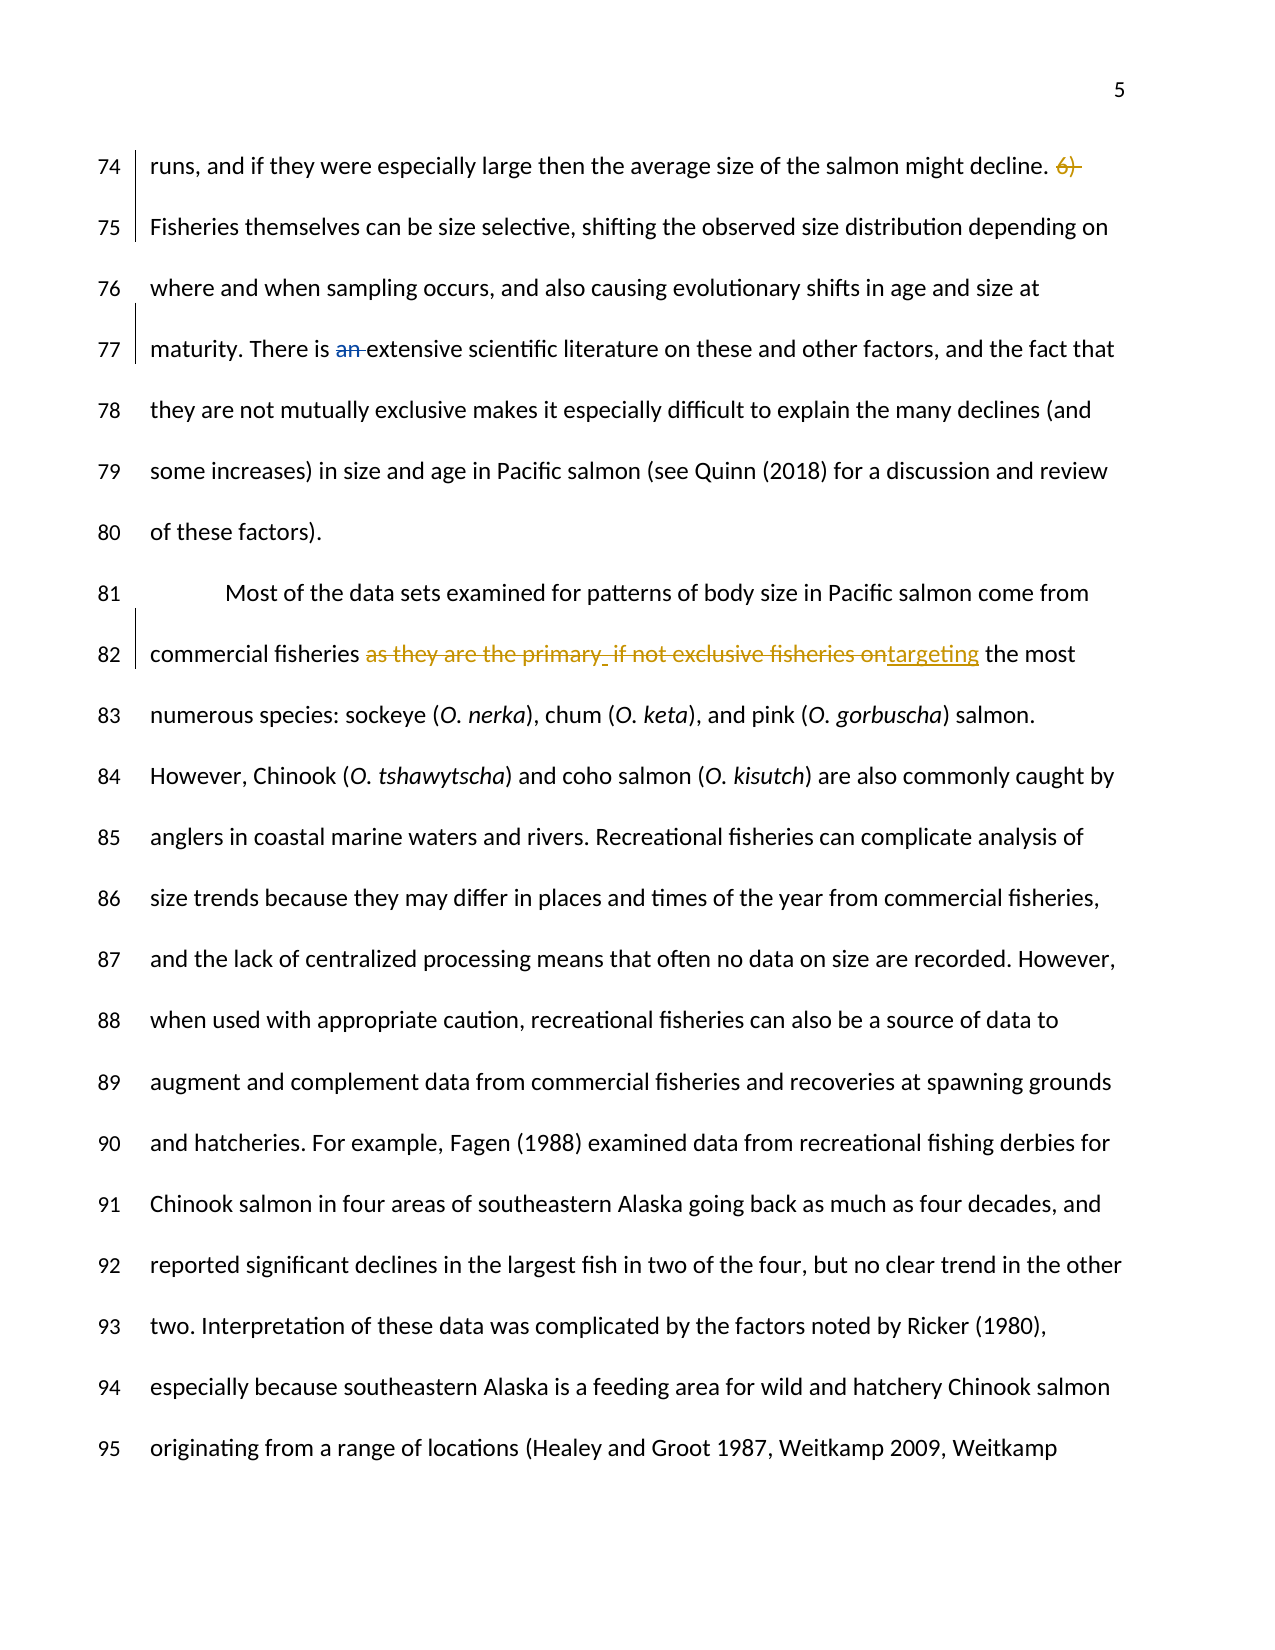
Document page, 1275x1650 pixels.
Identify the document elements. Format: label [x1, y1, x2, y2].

text [150, 577, 1125, 1462]
text [150, 150, 1125, 547]
